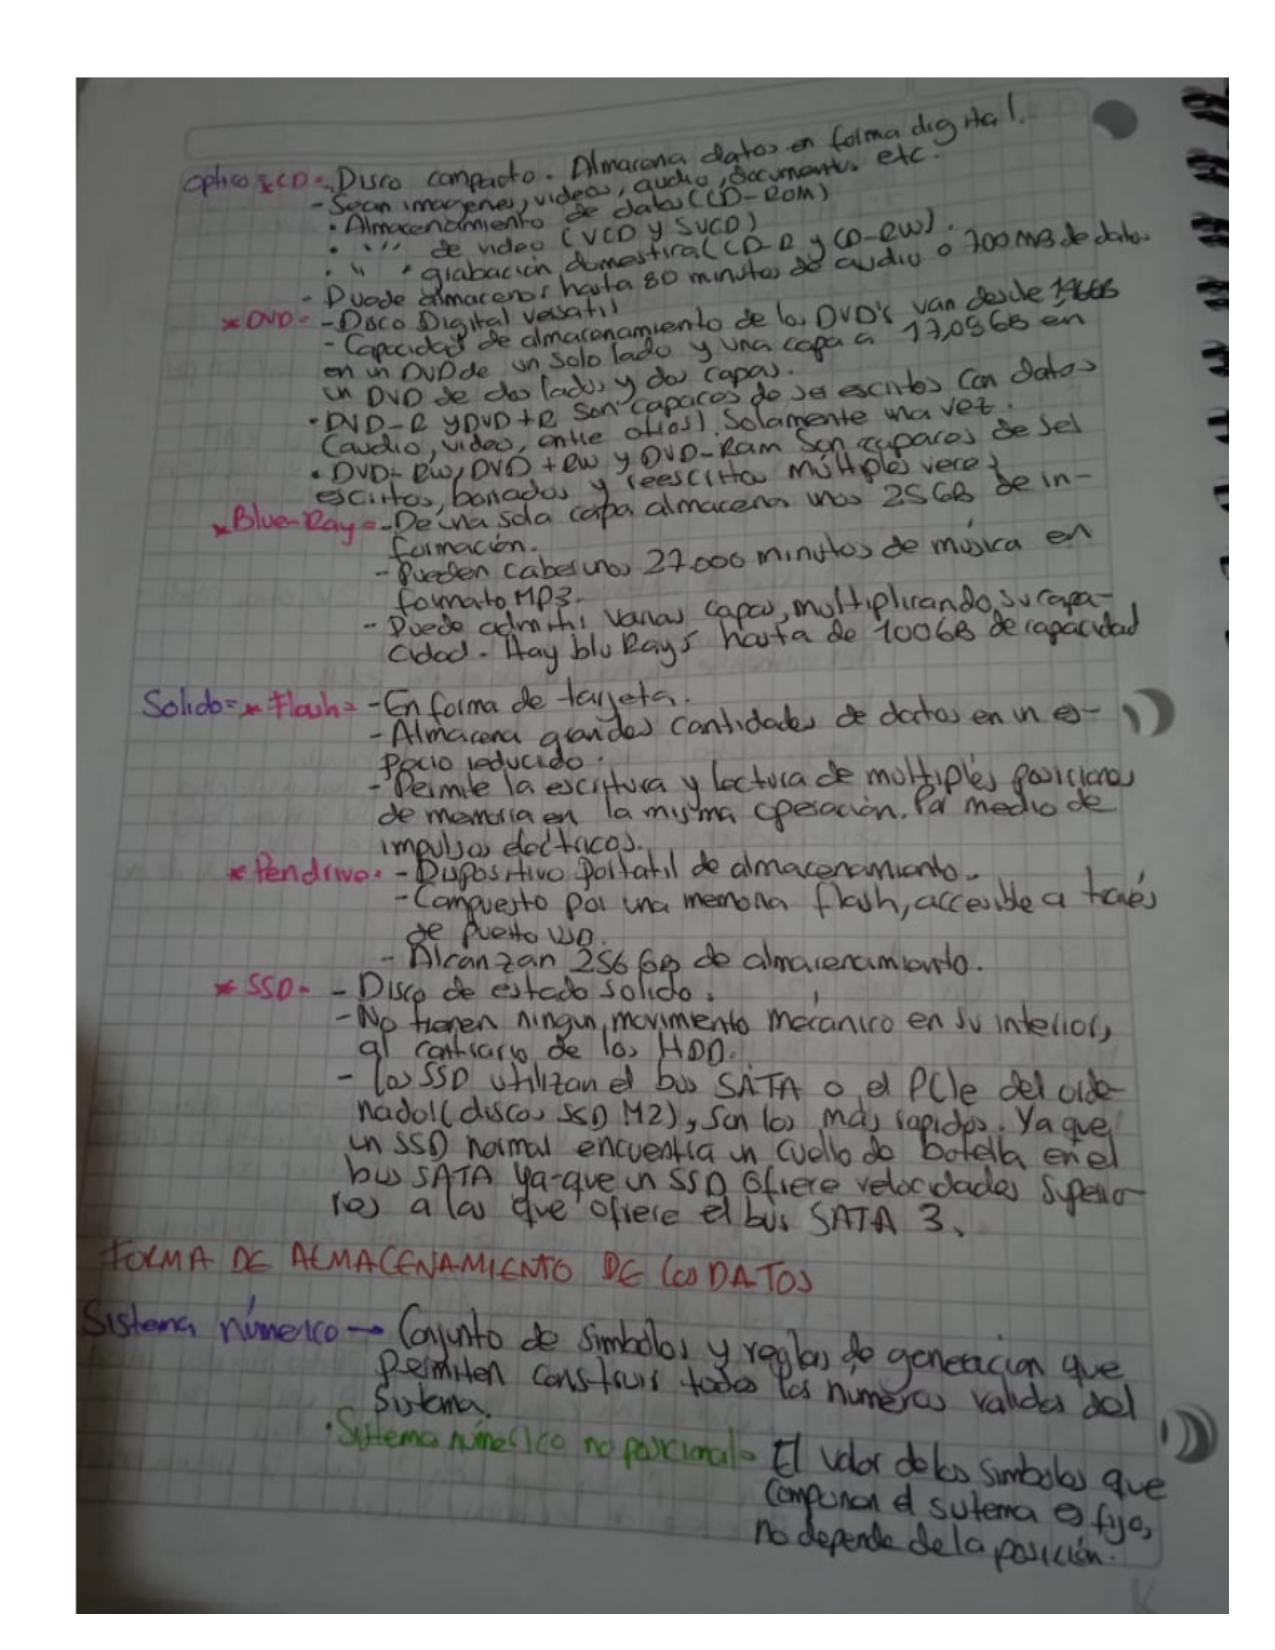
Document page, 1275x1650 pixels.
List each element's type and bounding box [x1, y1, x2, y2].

picture [77, 78, 1229, 1612]
